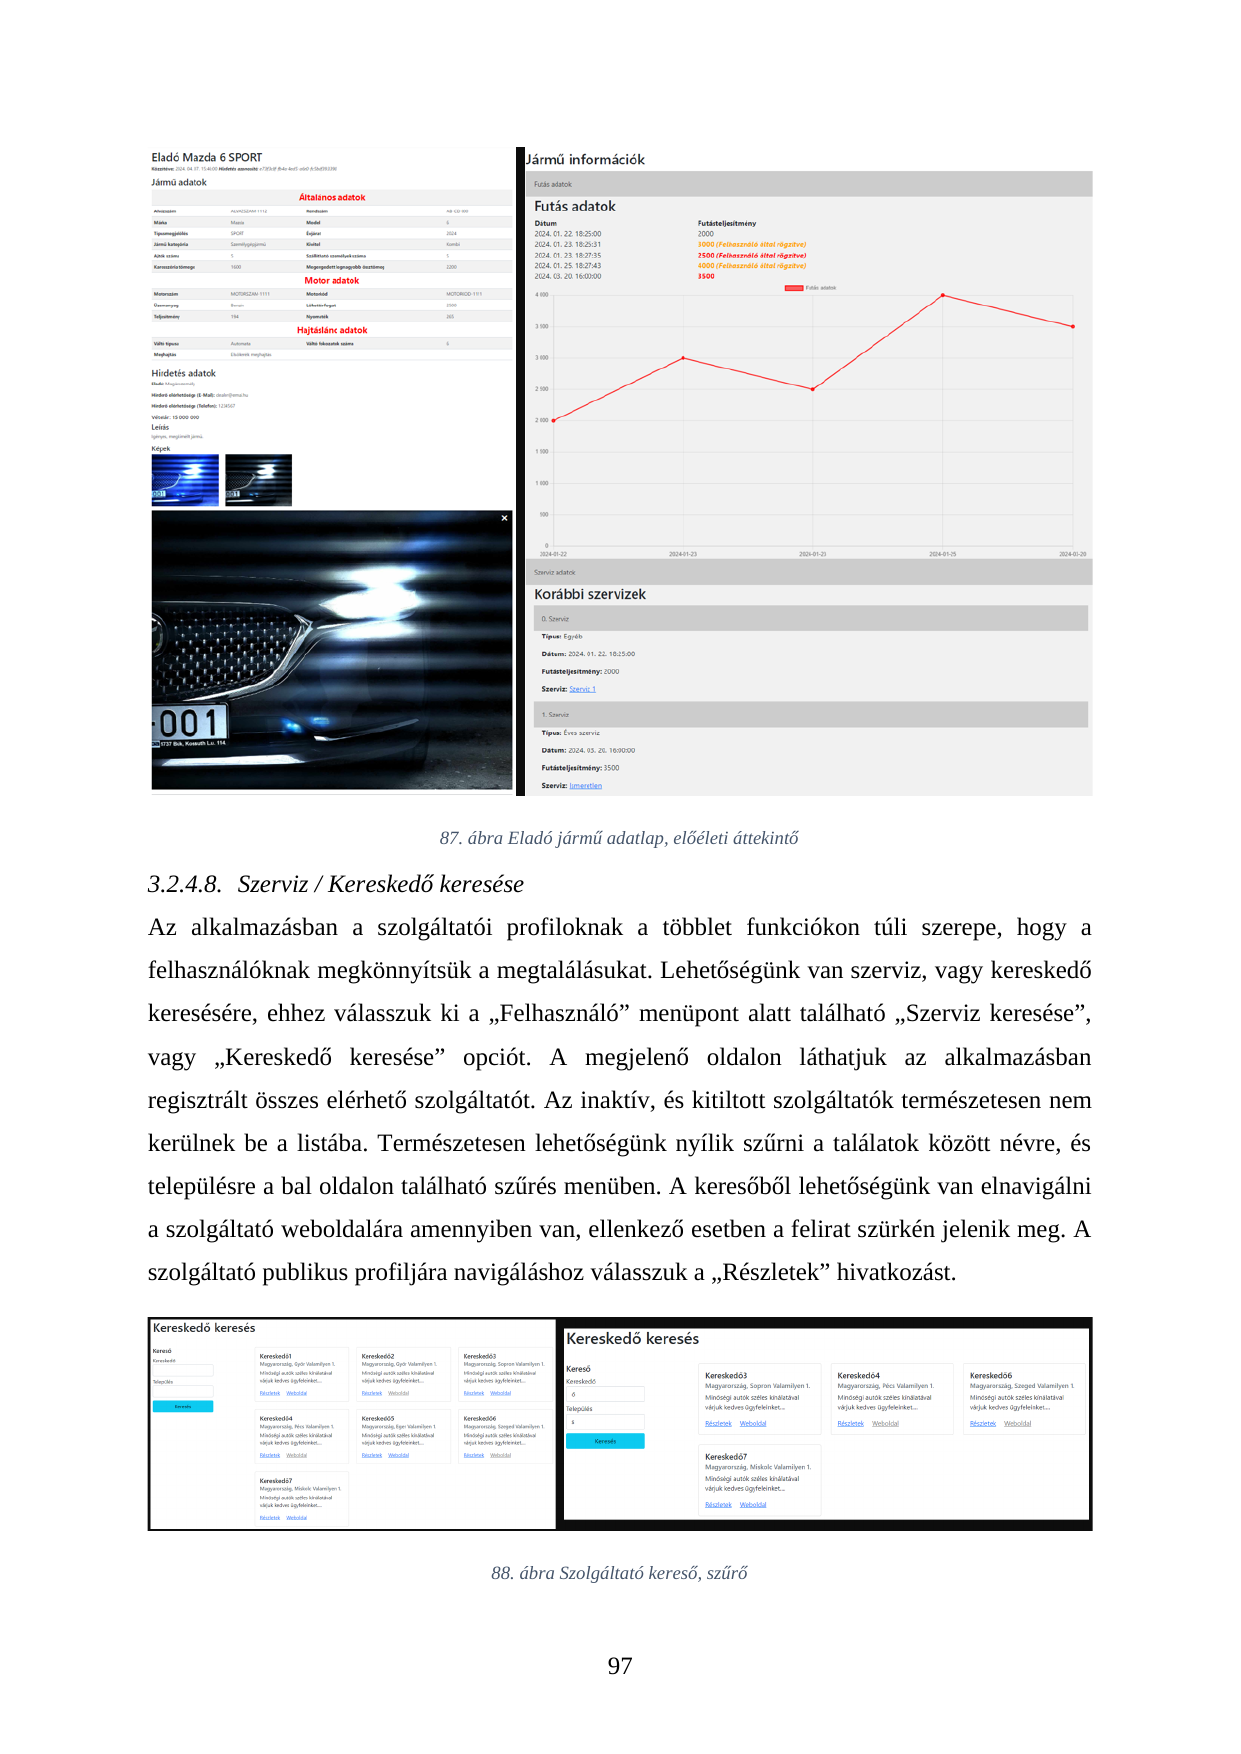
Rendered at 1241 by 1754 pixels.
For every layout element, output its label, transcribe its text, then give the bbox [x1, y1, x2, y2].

picture [147, 1317, 1093, 1531]
picture [147, 147, 1093, 796]
text Az alkalmazásban a szolgáltatói profiloknak a többlet funkciókon túli szerepe, hogy a felhasználóknak megkönnyítsük a megtalálásukat. Lehetőségünk van szerviz, vagy kereskedő keresésére, ehhez válasszuk ki a „Felhasználó” menüpont alatt található „Szerviz keresése”, vagy „Kereskedő keresése” opciót. A megjelenő oldalon láthatjuk az alkalmazásban regisztrált összes elérhető szolgáltatót. Az inaktív, és kitiltott szolgáltatók természetesen nem kerülnek be a listába. Természetesen lehetőségünk nyílik szűrni a találatok között névre, és településre a bal oldalon található szűrés menüben. A keresőből lehetőségünk van elnavigálni a szolgáltató weboldalára amennyiben van, ellenkező esetben a felirat szürkén jelenik meg. A szolgáltató publikus profiljára navigáláshoz válasszuk a „Részletek” hivatkozást. [148, 912, 1093, 1286]
subtitle Szerviz / Kereskedő keresése [148, 869, 1093, 898]
